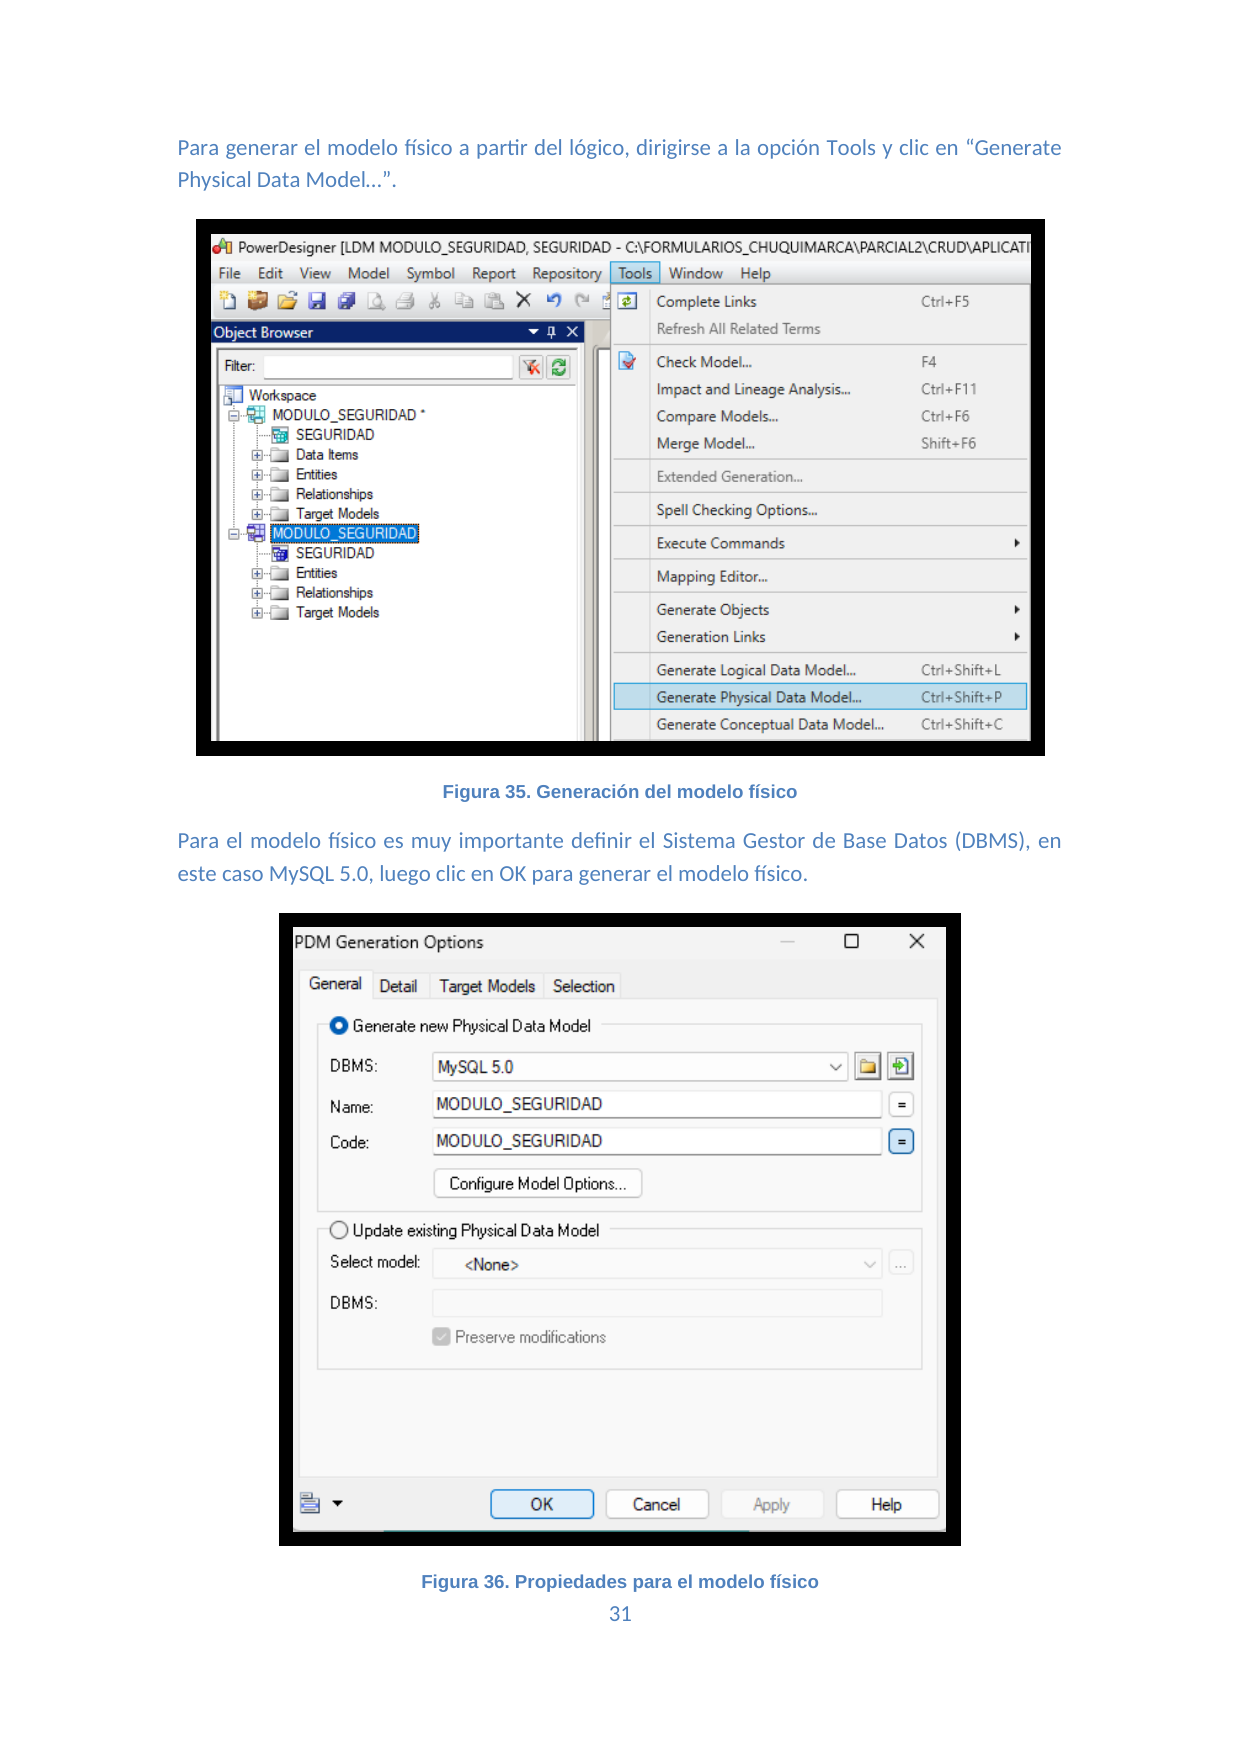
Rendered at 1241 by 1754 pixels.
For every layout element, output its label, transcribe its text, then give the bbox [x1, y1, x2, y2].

text Figura 36. Propiedades para el modelo físico [177, 1571, 1063, 1593]
text Figura 35. Generación del modelo físico [177, 781, 1063, 802]
text Para el modelo físico es muy importante definir el Sistema Gestor de Base Datos (DBMS), en este caso MySQL 5.0, luego clic en OK para generar el modelo físico. [177, 826, 1063, 887]
picture [211, 234, 1031, 741]
text Para generar el modelo físico a partir del lógico, dirigirse a la opción Tools y clic en “Generate Physical Data Model…”. [177, 133, 1063, 193]
picture [293, 927, 946, 1532]
